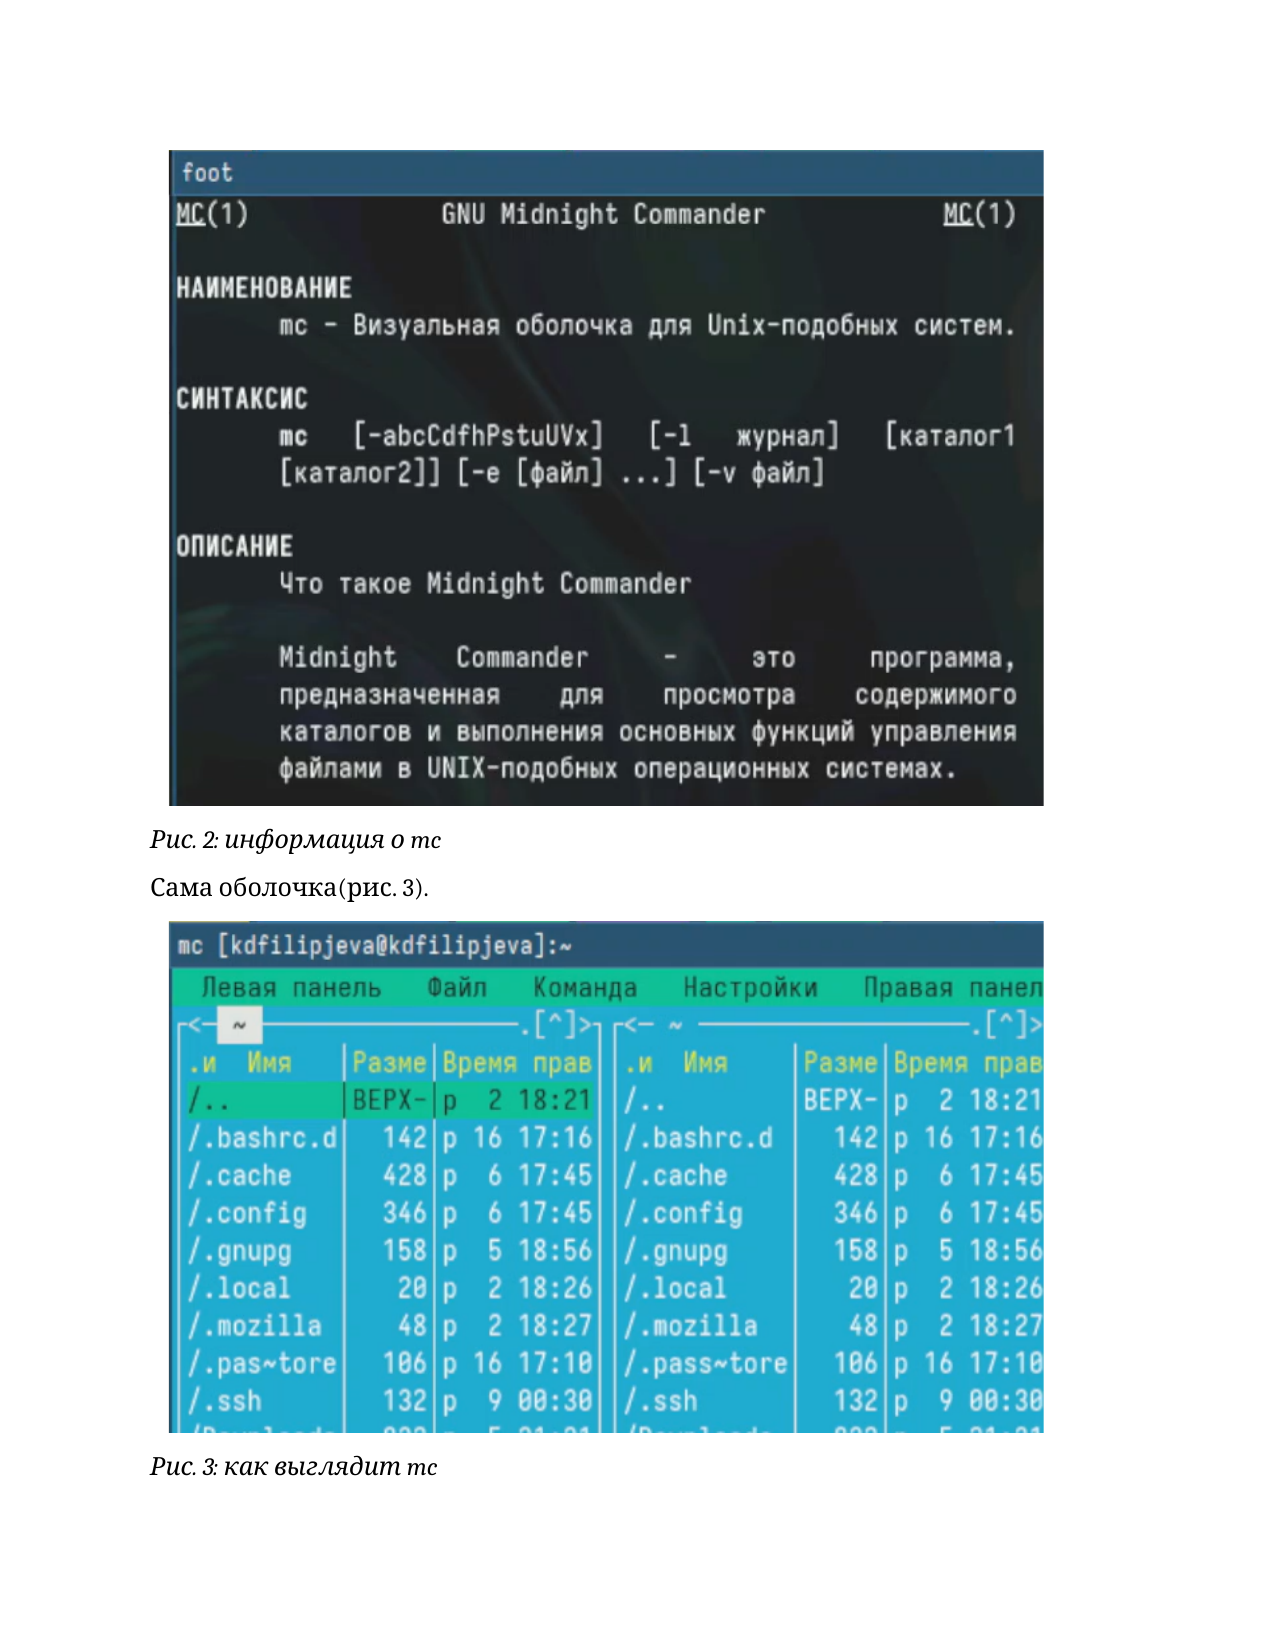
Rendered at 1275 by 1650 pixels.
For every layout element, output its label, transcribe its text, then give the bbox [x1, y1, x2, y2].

picture [168, 921, 1044, 1433]
picture [168, 150, 1044, 806]
text Рис. 3: как выглядит mc [150, 1453, 1125, 1482]
text Рис. 2: информация о mc [150, 826, 1125, 855]
text Сама оболочка(рис. 3). [150, 874, 1125, 903]
